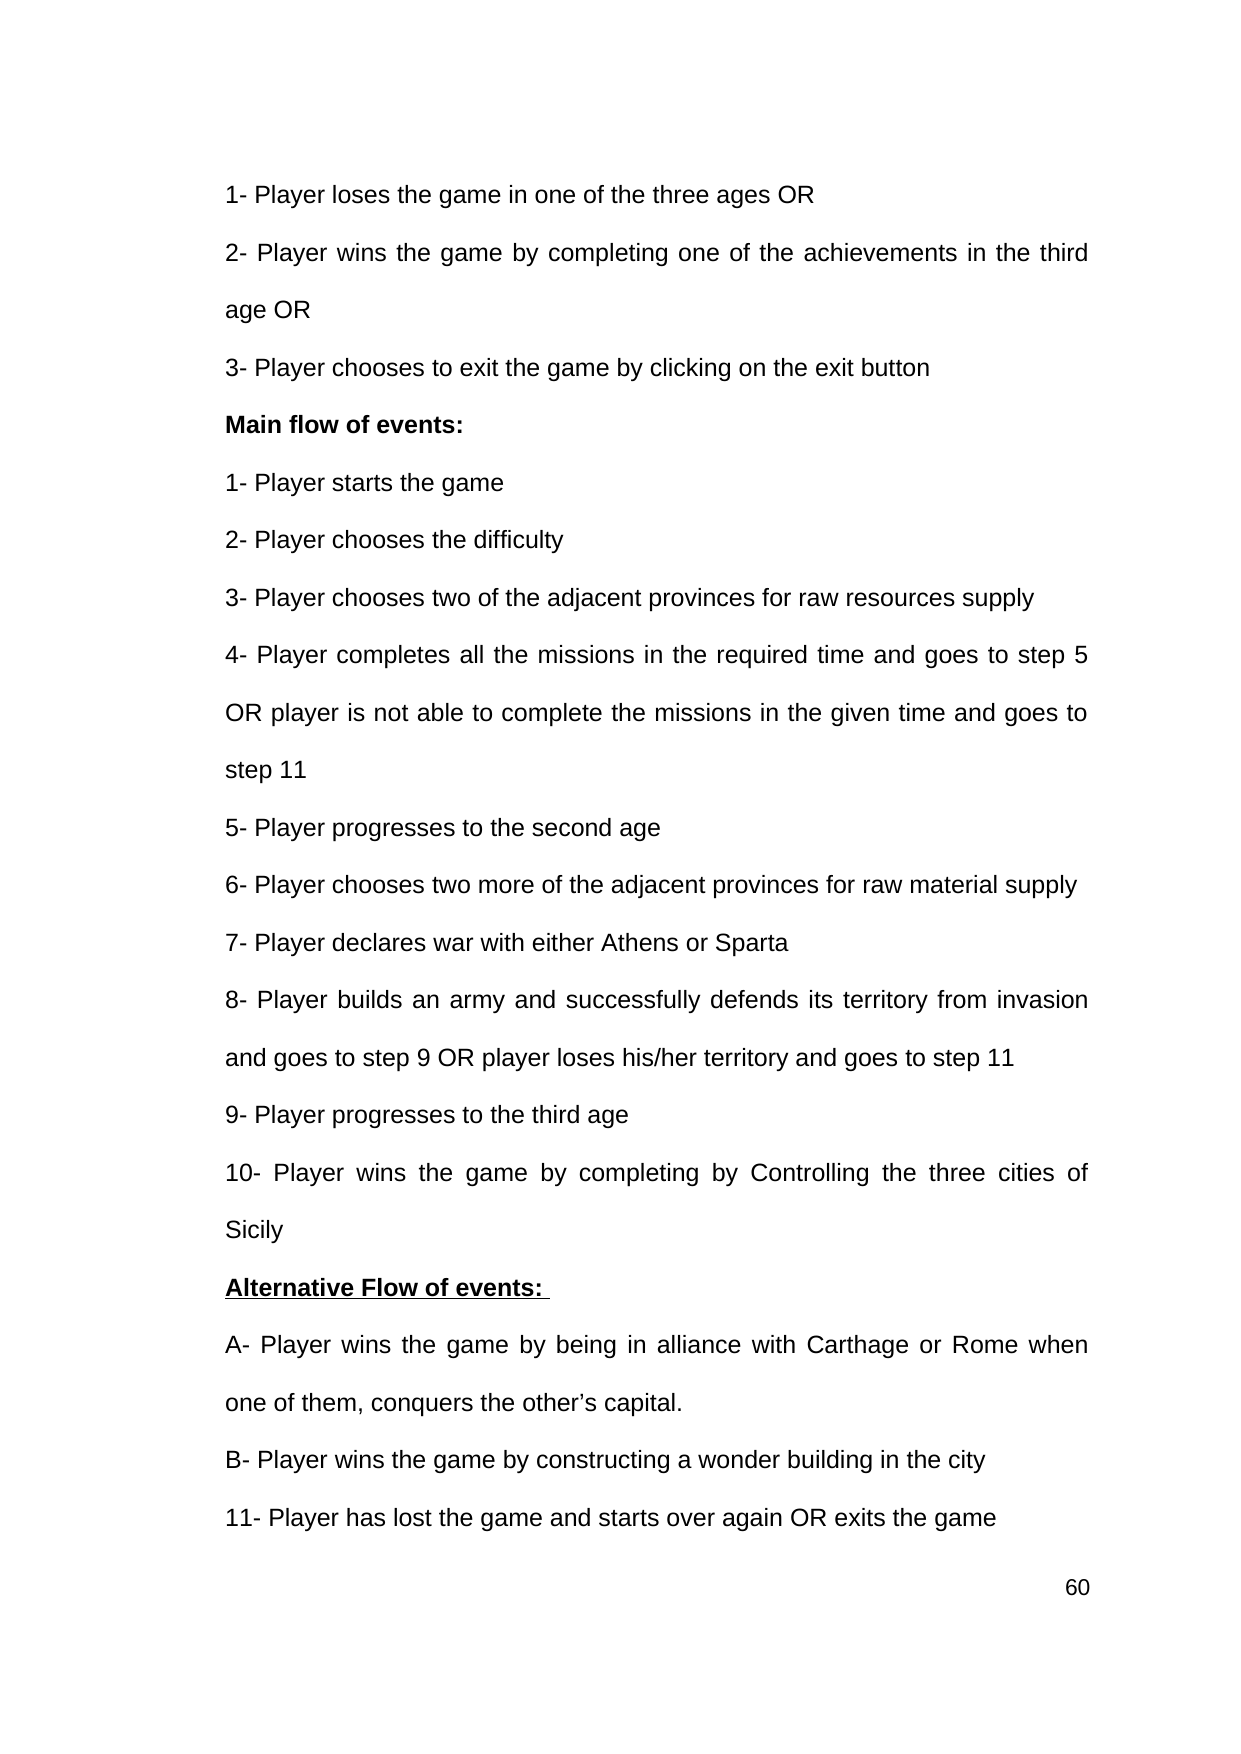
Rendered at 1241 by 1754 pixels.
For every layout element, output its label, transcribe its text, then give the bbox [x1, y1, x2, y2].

text 4- Player completes all the missions in the required time and goes to step 5 OR player is not able to complete the missions in the given time and goes to step 11 [225, 640, 1090, 784]
text 2- Player wins the game by completing one of the achievements in the third age OR [225, 238, 1090, 324]
text 5- Player progresses to the second age [225, 813, 1090, 841]
text 8- Player builds an army and successfully defends its territory from invasion and goes to step 9 OR player loses his/her territory and goes to step 11 [225, 985, 1090, 1071]
text 6- Player chooses two more of the adjacent provinces for raw material supply [225, 870, 1090, 899]
text 11- Player has lost the game and starts over again OR exits the game [150, 1503, 1090, 1531]
text 1- Player loses the game in one of the three ages OR [150, 180, 1090, 209]
text 3- Player chooses to exit the game by clicking on the exit button [225, 353, 1090, 381]
text 7- Player declares war with either Athens or Sparta [225, 928, 1090, 956]
text Main flow of events: [225, 410, 1090, 439]
text 3- Player chooses two of the adjacent provinces for raw resources supply [225, 583, 1090, 611]
text B- Player wins the game by constructing a wonder building in the city [150, 1445, 1090, 1474]
text 2- Player chooses the difficulty [225, 525, 1090, 554]
text Alternative Flow of events: [225, 1273, 1090, 1301]
text 9- Player progresses to the third age [225, 1100, 1090, 1129]
text 1- Player starts the game [225, 468, 1090, 496]
text A- Player wins the game by being in alliance with Carthage or Rome when one of them, conquers the other’s capital. [225, 1330, 1090, 1416]
text 10- Player wins the game by completing by Controlling the three cities of Sicily [225, 1158, 1090, 1244]
